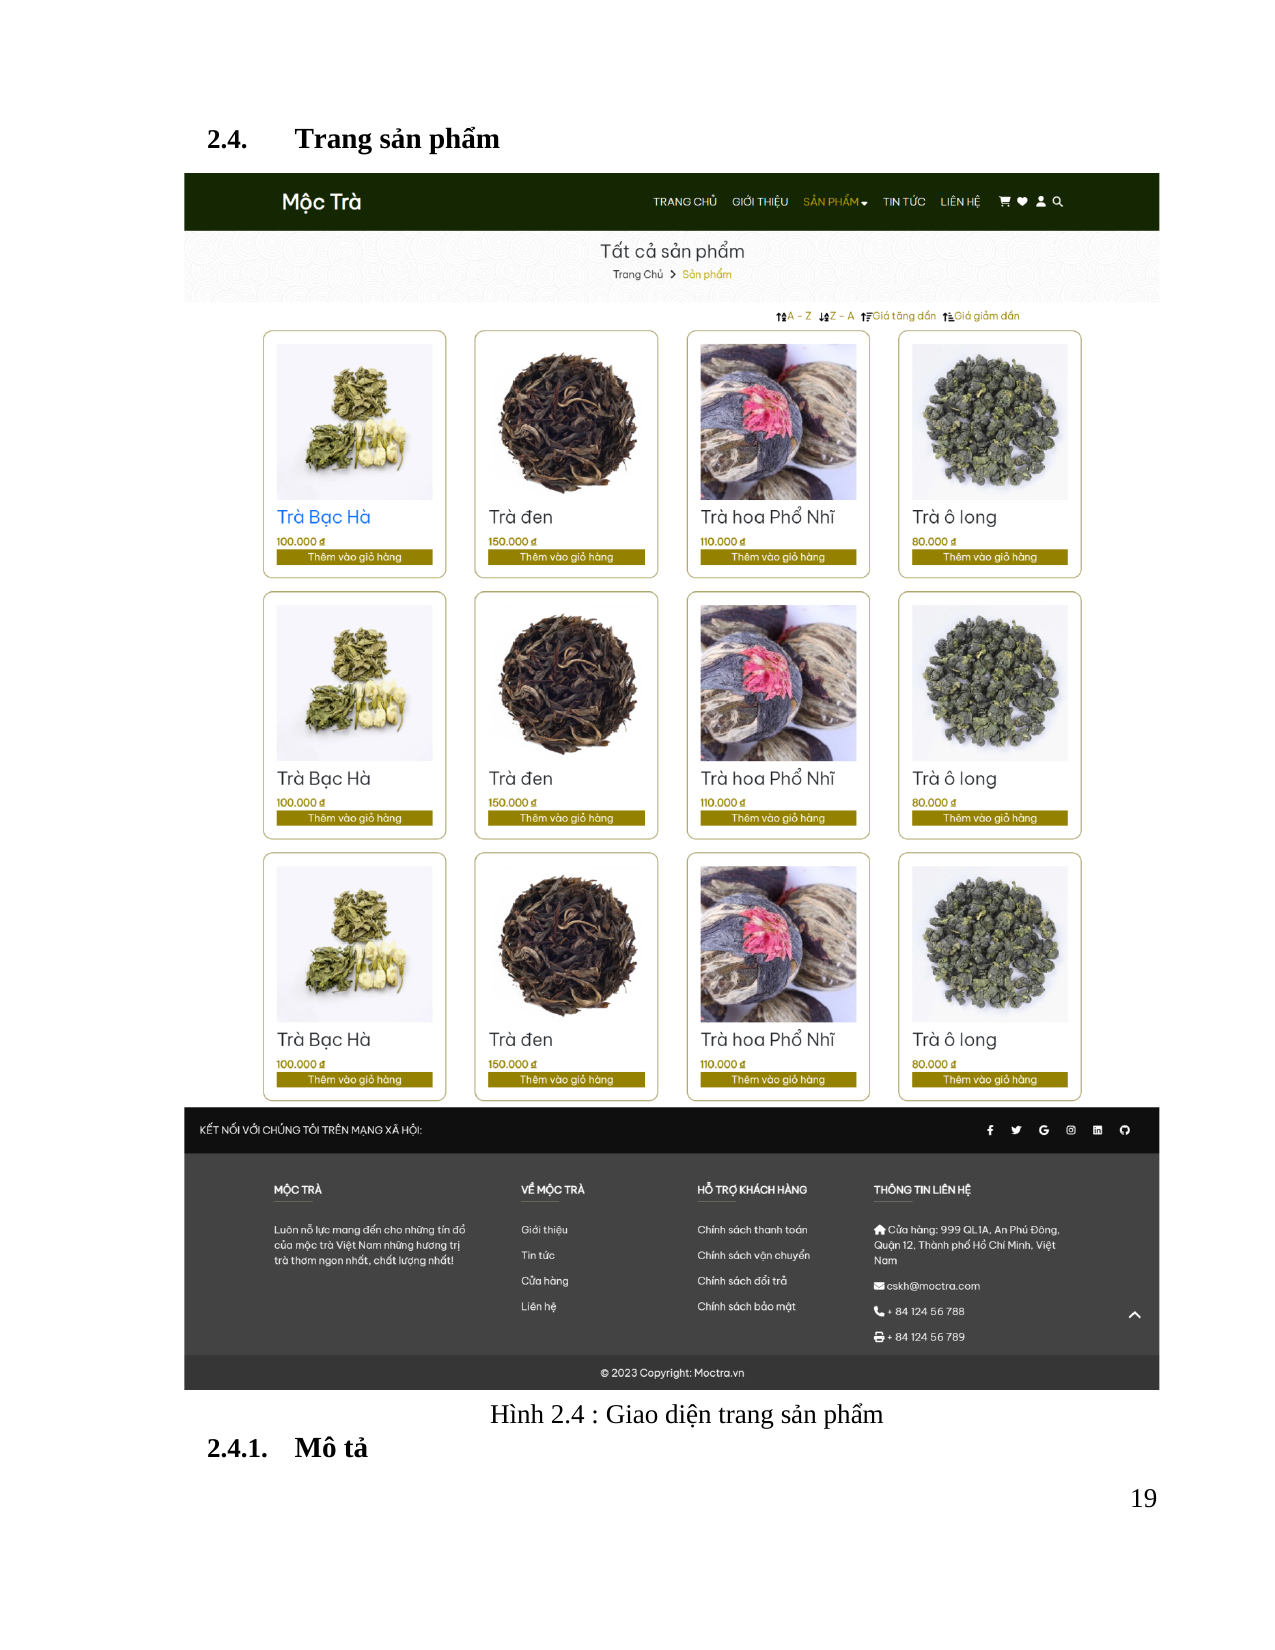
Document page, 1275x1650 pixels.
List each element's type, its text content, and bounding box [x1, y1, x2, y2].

picture [184, 173, 1160, 1390]
list Mô tả [207, 1431, 1157, 1464]
list Trang sản phẩm [207, 122, 1157, 155]
